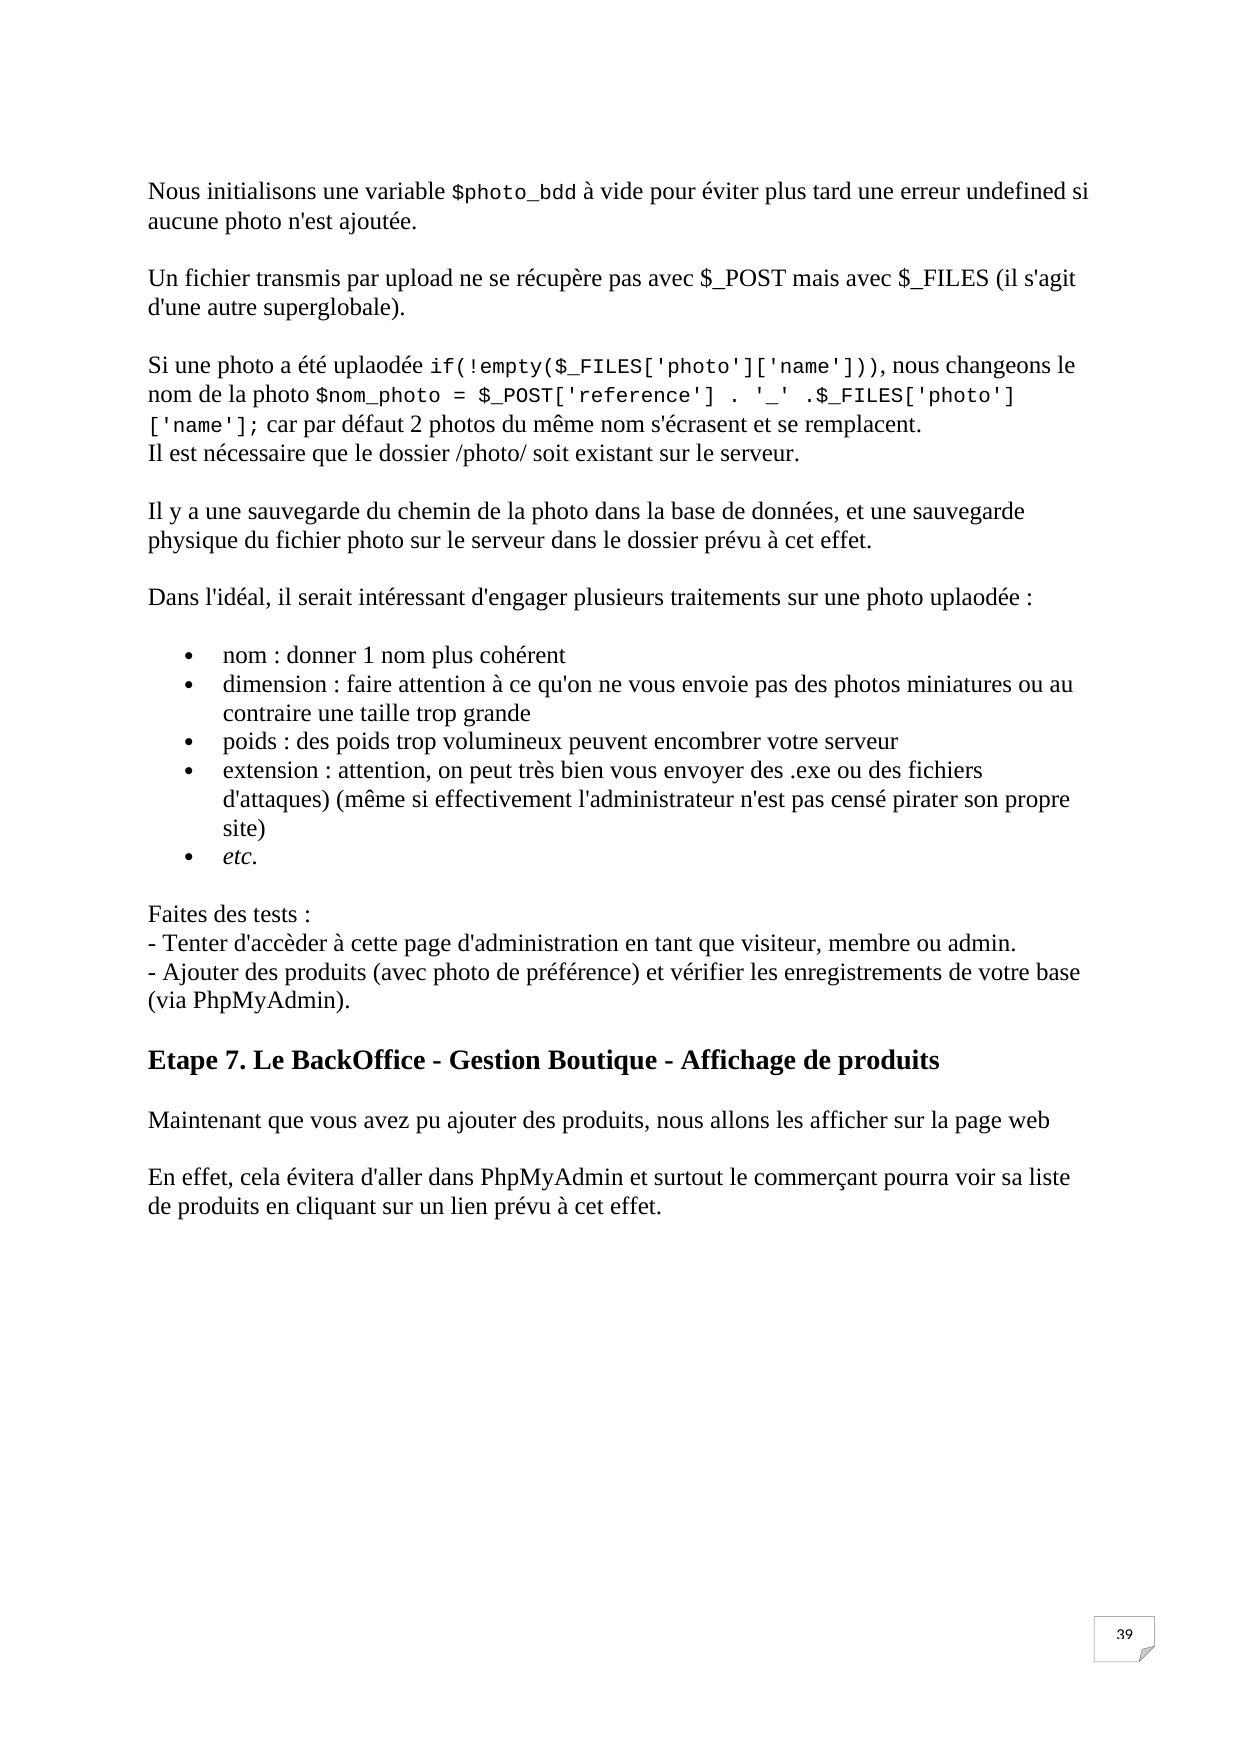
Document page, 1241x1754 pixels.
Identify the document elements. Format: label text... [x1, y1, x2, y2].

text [148, 148, 1093, 611]
text Faites des tests : - Tenter d'accèder à cette page d'administration en tant que visiteur, membre ou admin. - Ajouter des produits (avec photo de préférence) et vérifier les enregistrements de votre base (via PhpMyAdmin). [148, 899, 1093, 1014]
list etc. [185, 841, 1093, 870]
list nom : donner 1 nom plus cohérent [185, 640, 1093, 669]
text Maintenant que vous avez pu ajouter des produits, nous allons les afficher sur la page web En effet, cela évitera d'aller dans PhpMyAdmin et surtout le commerçant pourra voir sa liste de produits en cliquant sur un lien prévu à cet effet. [148, 1105, 1093, 1220]
list dimension : faire attention à ce qu'on ne vous envoie pas des photos miniatures ou au contraire une taille trop grande [185, 669, 1093, 726]
list poids : des poids trop volumineux peuvent encombrer votre serveur [185, 726, 1093, 755]
list extension : attention, on peut très bien vous envoyer des .exe ou des fichiers d'attaques) (même si effectivement l'administrateur n'est pas censé pirater son propre site) [185, 755, 1093, 841]
text Etape 7. Le BackOffice - Gestion Boutique - Affichage de produits [148, 1043, 1093, 1076]
